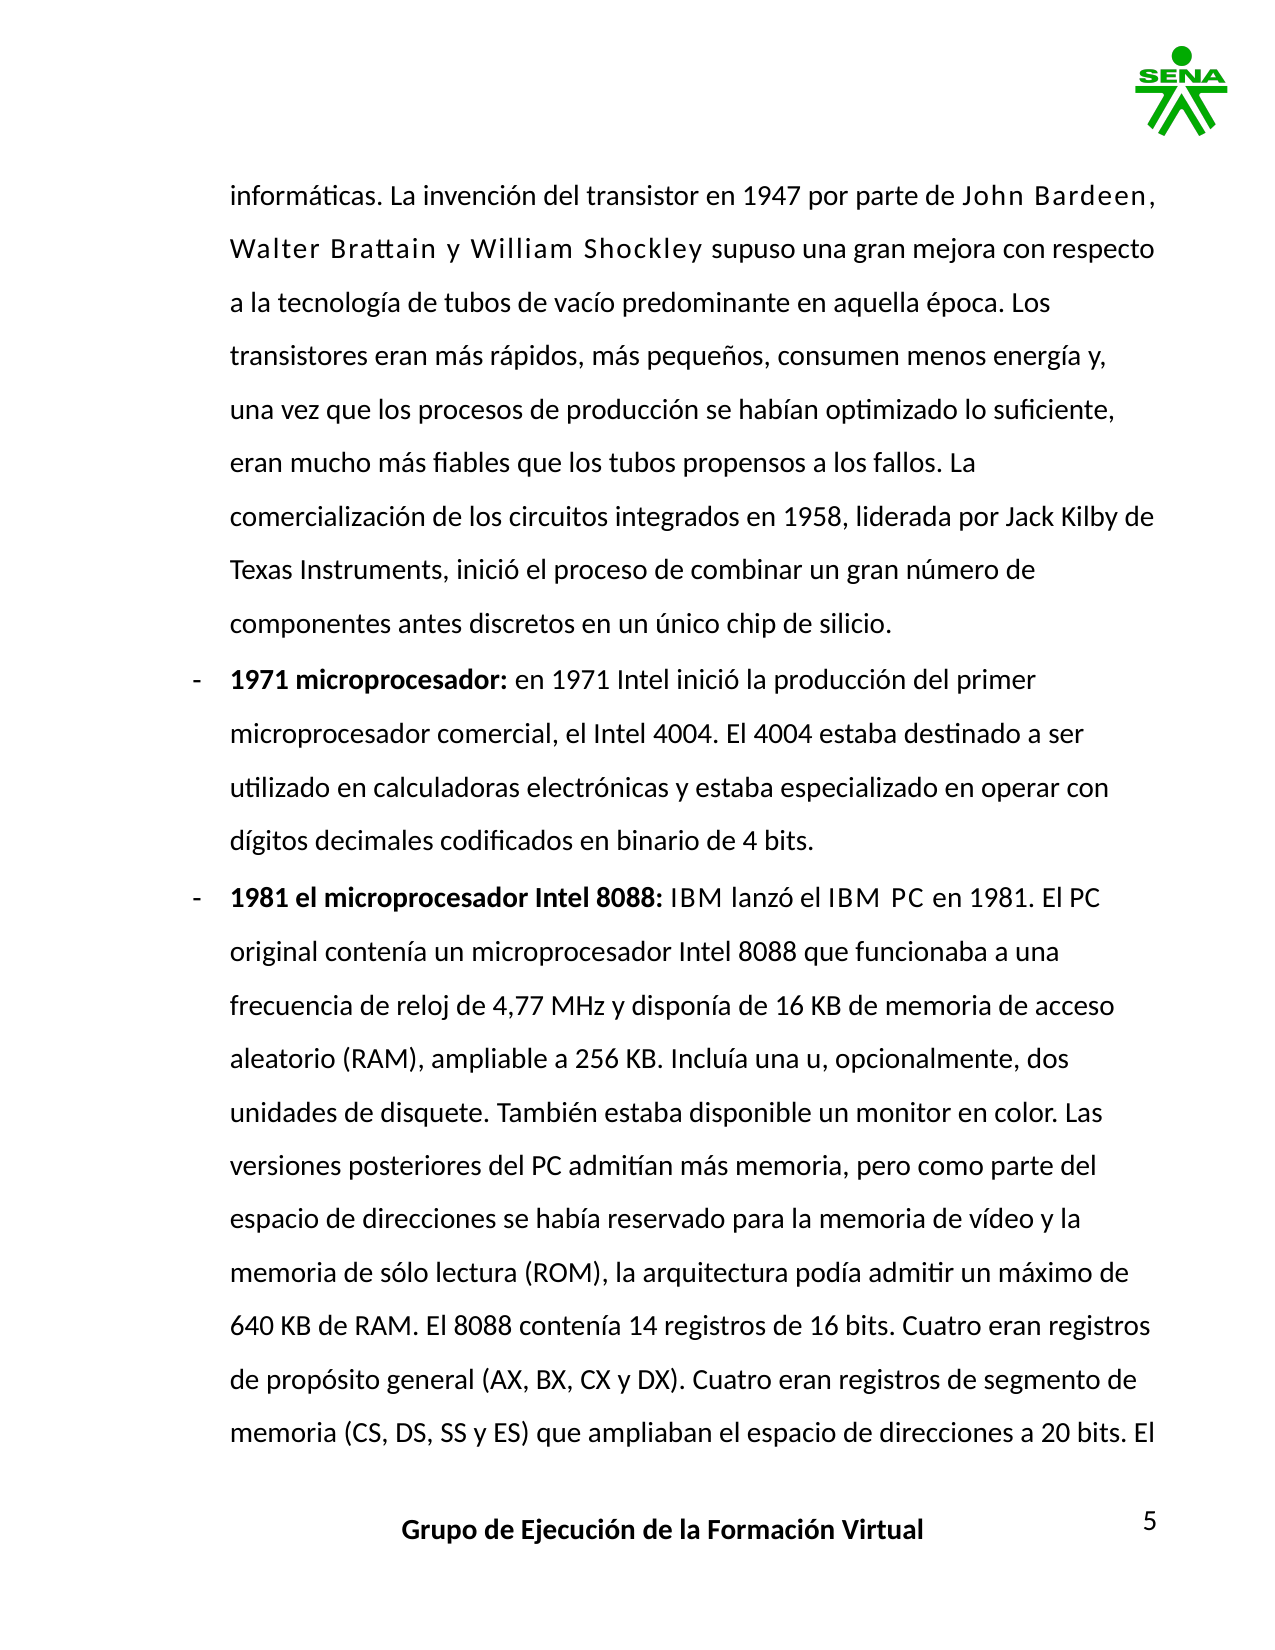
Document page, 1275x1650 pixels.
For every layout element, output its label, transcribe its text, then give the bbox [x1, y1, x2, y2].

list 1971 microprocesador: en 1971 Intel inició la producción del primer microprocesador comercial, el Intel 4004. El 4004 estaba destinado a ser utilizado en calculadoras electrónicas y estaba especializado en operar con dígitos decimales codificados en binario de 4 bits. [192, 658, 1157, 858]
picture [1135, 46, 1228, 136]
